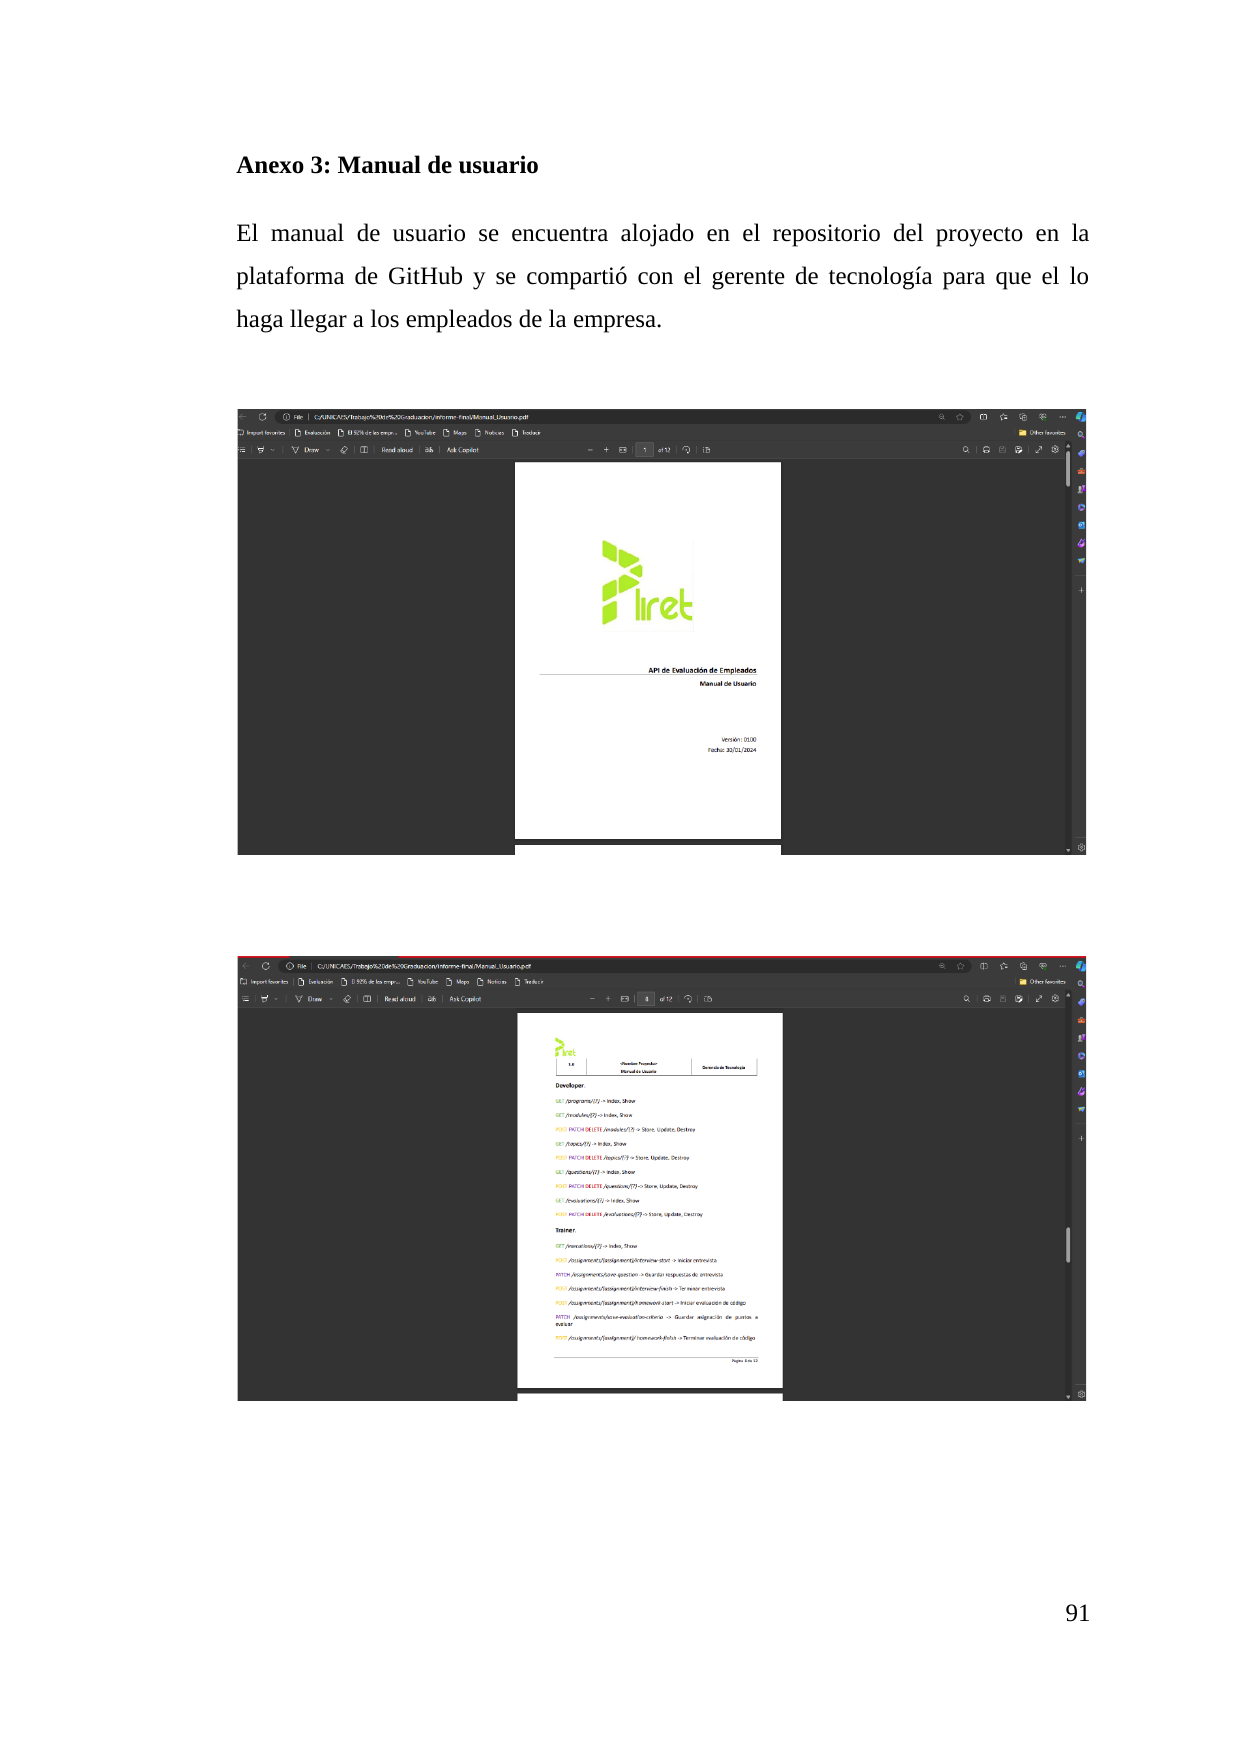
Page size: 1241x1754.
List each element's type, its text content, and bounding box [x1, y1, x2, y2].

subtitle Anexo 4: Carta de solicitud de creación por parte de la empresa [236, 150, 1090, 179]
